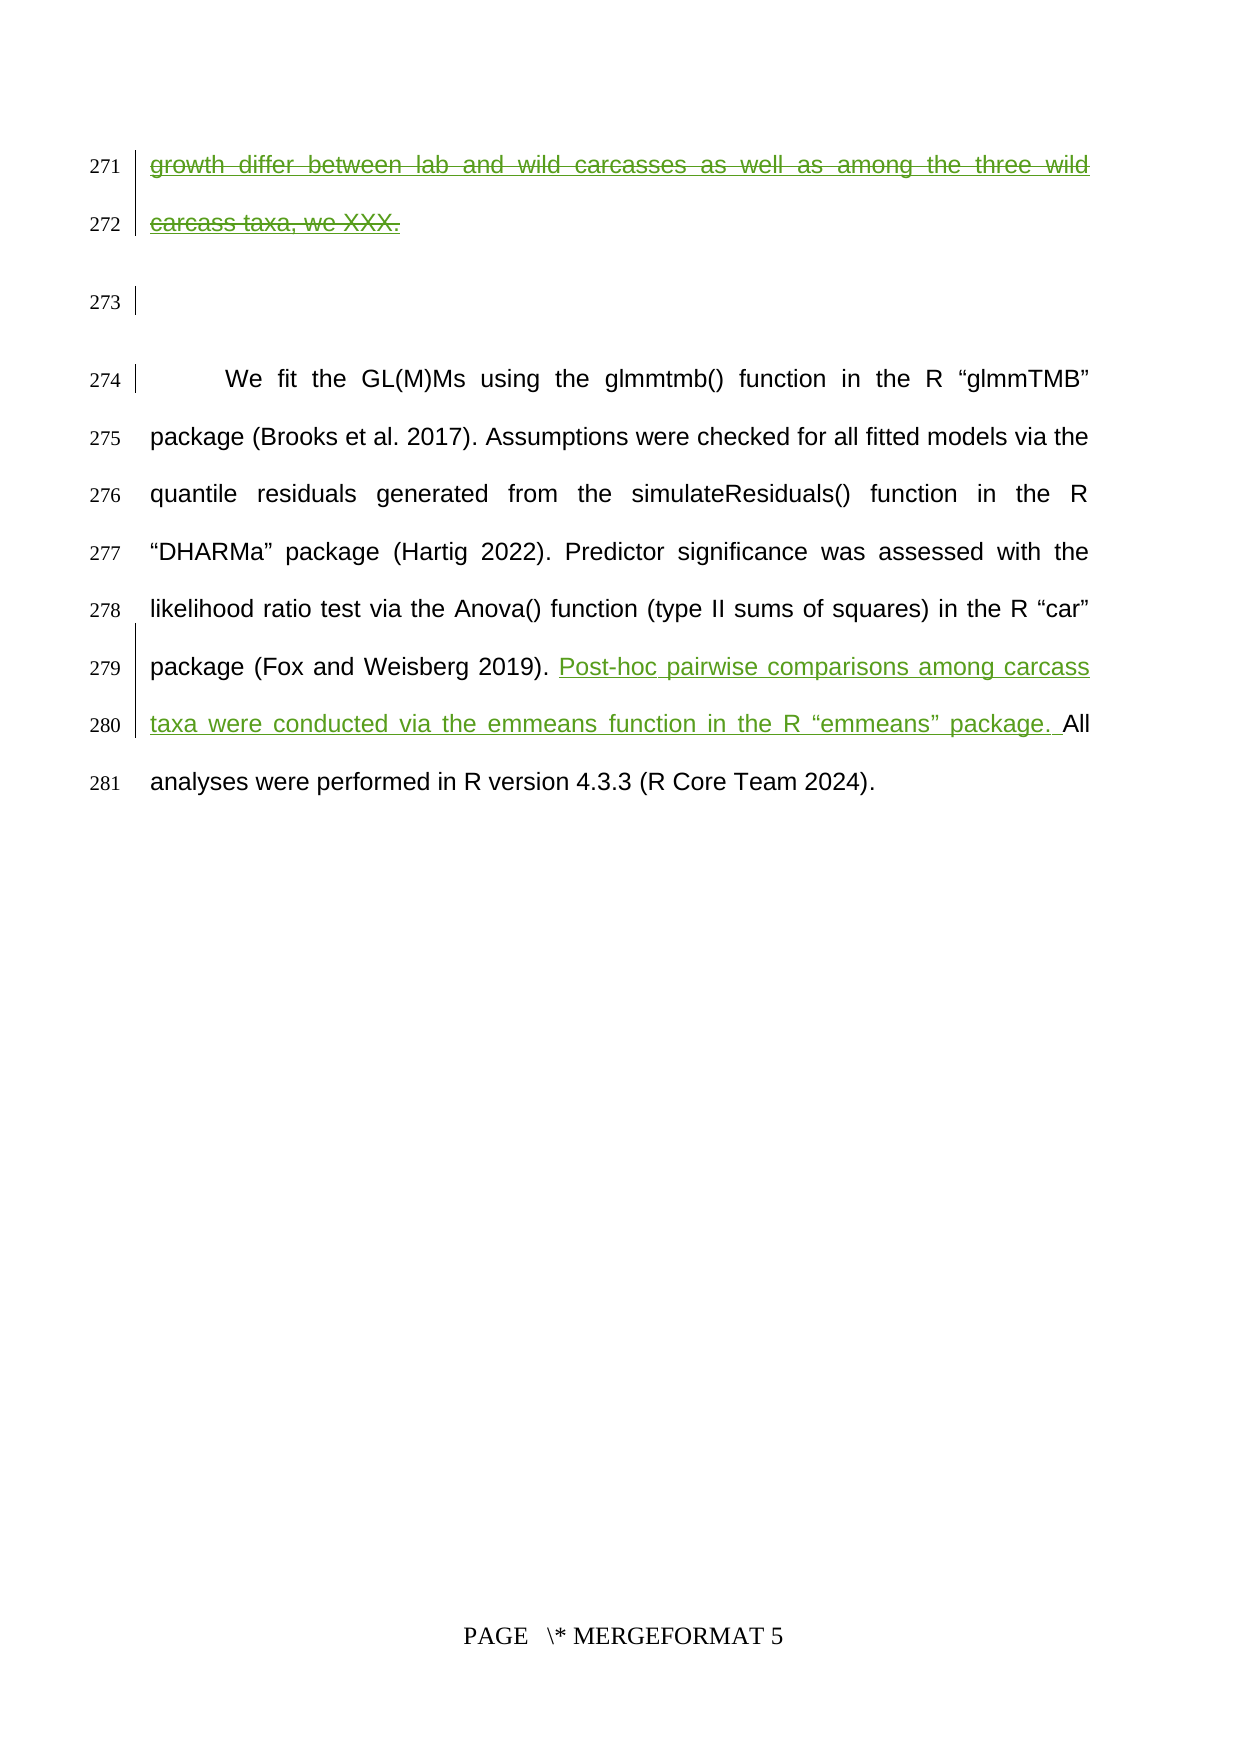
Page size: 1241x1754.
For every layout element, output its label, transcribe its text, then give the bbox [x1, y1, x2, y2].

text We fit the GL(M)Ms using the glmmtmb() function in the R “glmmTMB” package (Brooks et al. 2017). Assumptions were checked for all fitted models via the quantile residuals generated from the simulateResiduals() function in the R “DHARMa” package (Hartig 2022). Predictor significance was assessed with the likelihood ratio test via the Anova() function (type II sums of squares) in the R “car” package (Fox and Weisberg 2019). All analyses were performed in R version 4.3.3 (R Core Team 2024). [150, 364, 1090, 795]
